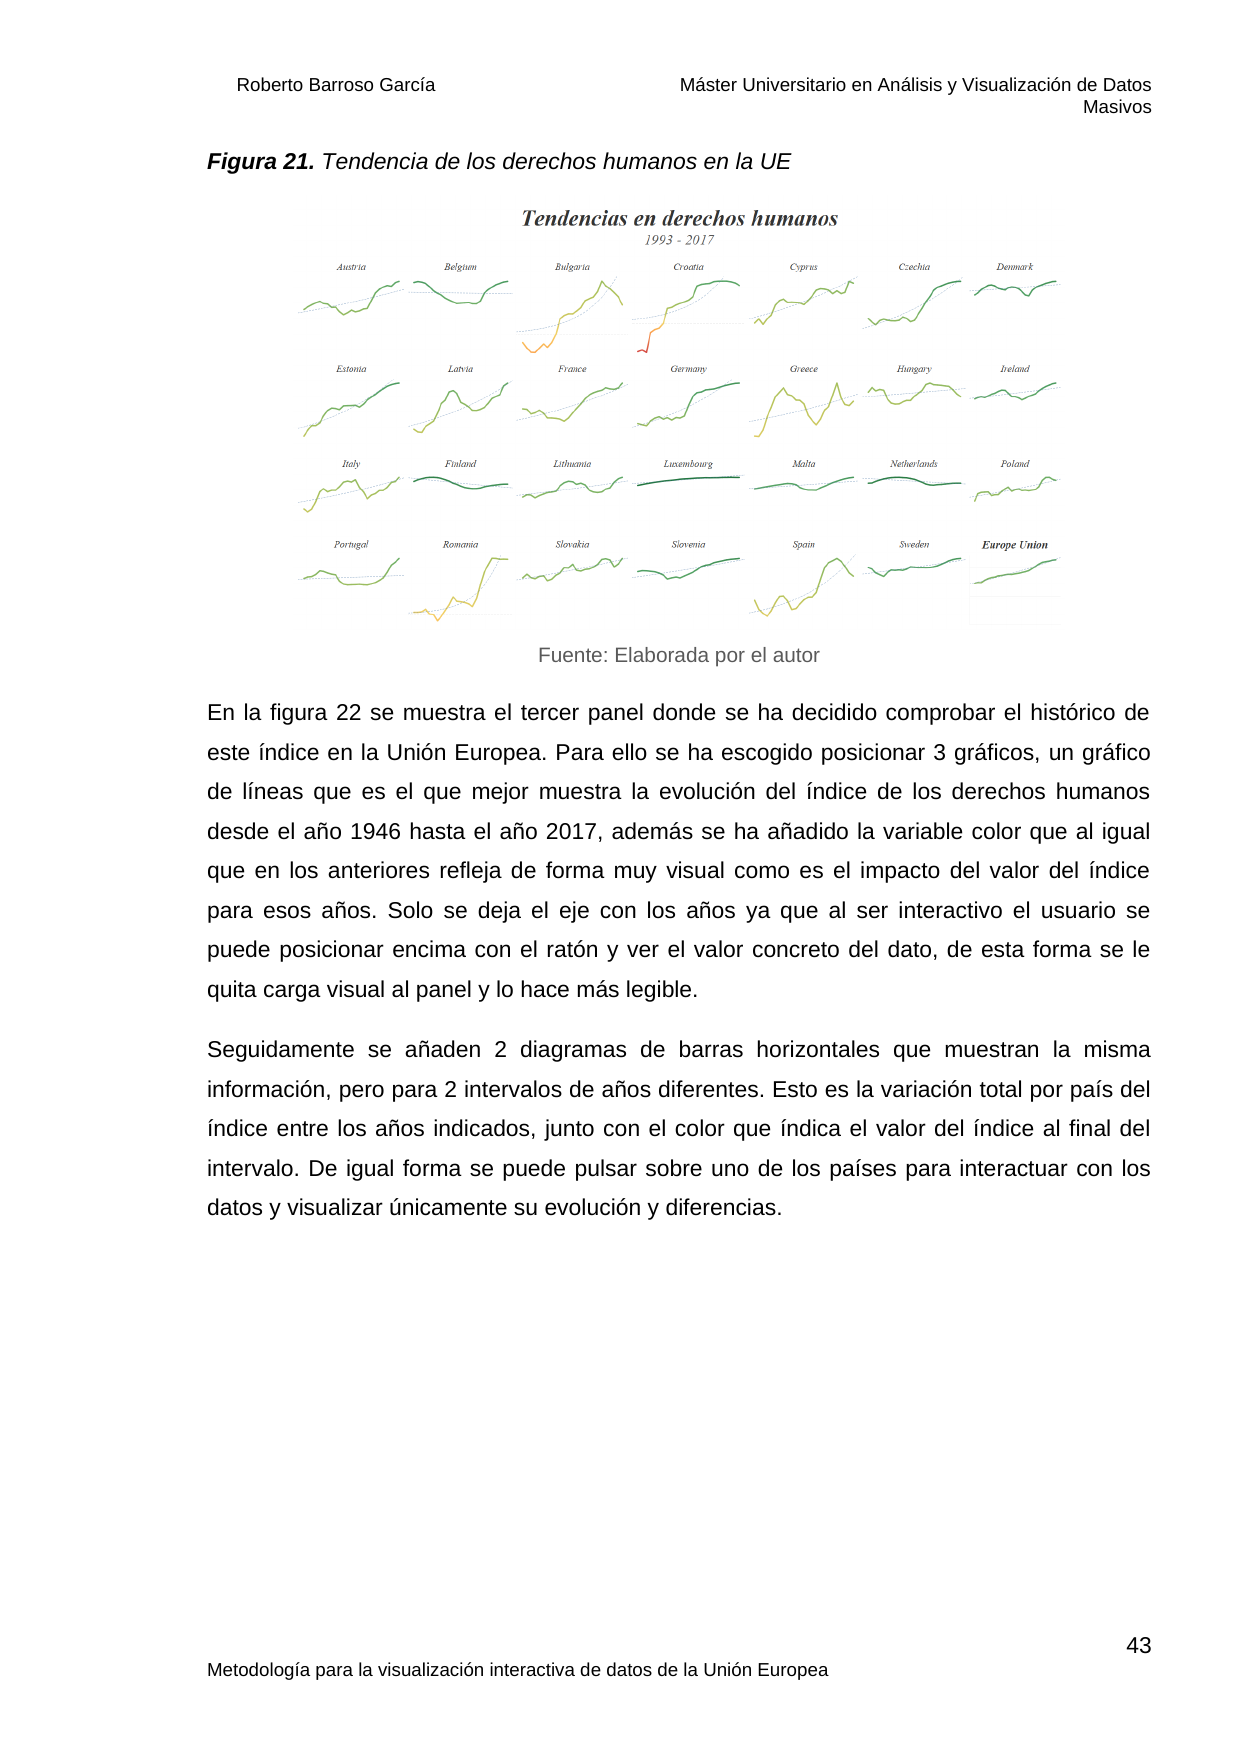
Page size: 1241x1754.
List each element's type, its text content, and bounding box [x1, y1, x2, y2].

text En la figura 22 se muestra el tercer panel donde se ha decidido comprobar el histórico de este índice en la Unión Europea. Para ello se ha escogido posicionar 3 gráficos, un gráfico de líneas que es el que mejor muestra la evolución del índice de los derechos humanos desde el año 1946 hasta el año 2017, además se ha añadido la variable color que al igual que en los anteriores refleja de forma muy visual como es el impacto del valor del índice para esos años. Solo se deja el eje con los años ya que al ser interactivo el usuario se puede posicionar encima con el ratón y ver el valor concreto del dato, de esta forma se le quita carga visual al panel y lo hace más legible. [207, 699, 1152, 1002]
text Figura 21. Tendencia de los derechos humanos en la UE [207, 148, 1152, 174]
picture [292, 195, 1066, 630]
text Fuente: Elaborada por el autor [207, 643, 1152, 667]
text Seguidamente se añaden 2 diagramas de barras horizontales que muestran la misma información, pero para 2 intervalos de años diferentes. Esto es la variación total por país del índice entre los años indicados, junto con el color que índica el valor del índice al final del intervalo. De igual forma se puede pulsar sobre uno de los países para interactuar con los datos y visualizar únicamente su evolución y diferencias. [207, 1036, 1152, 1220]
